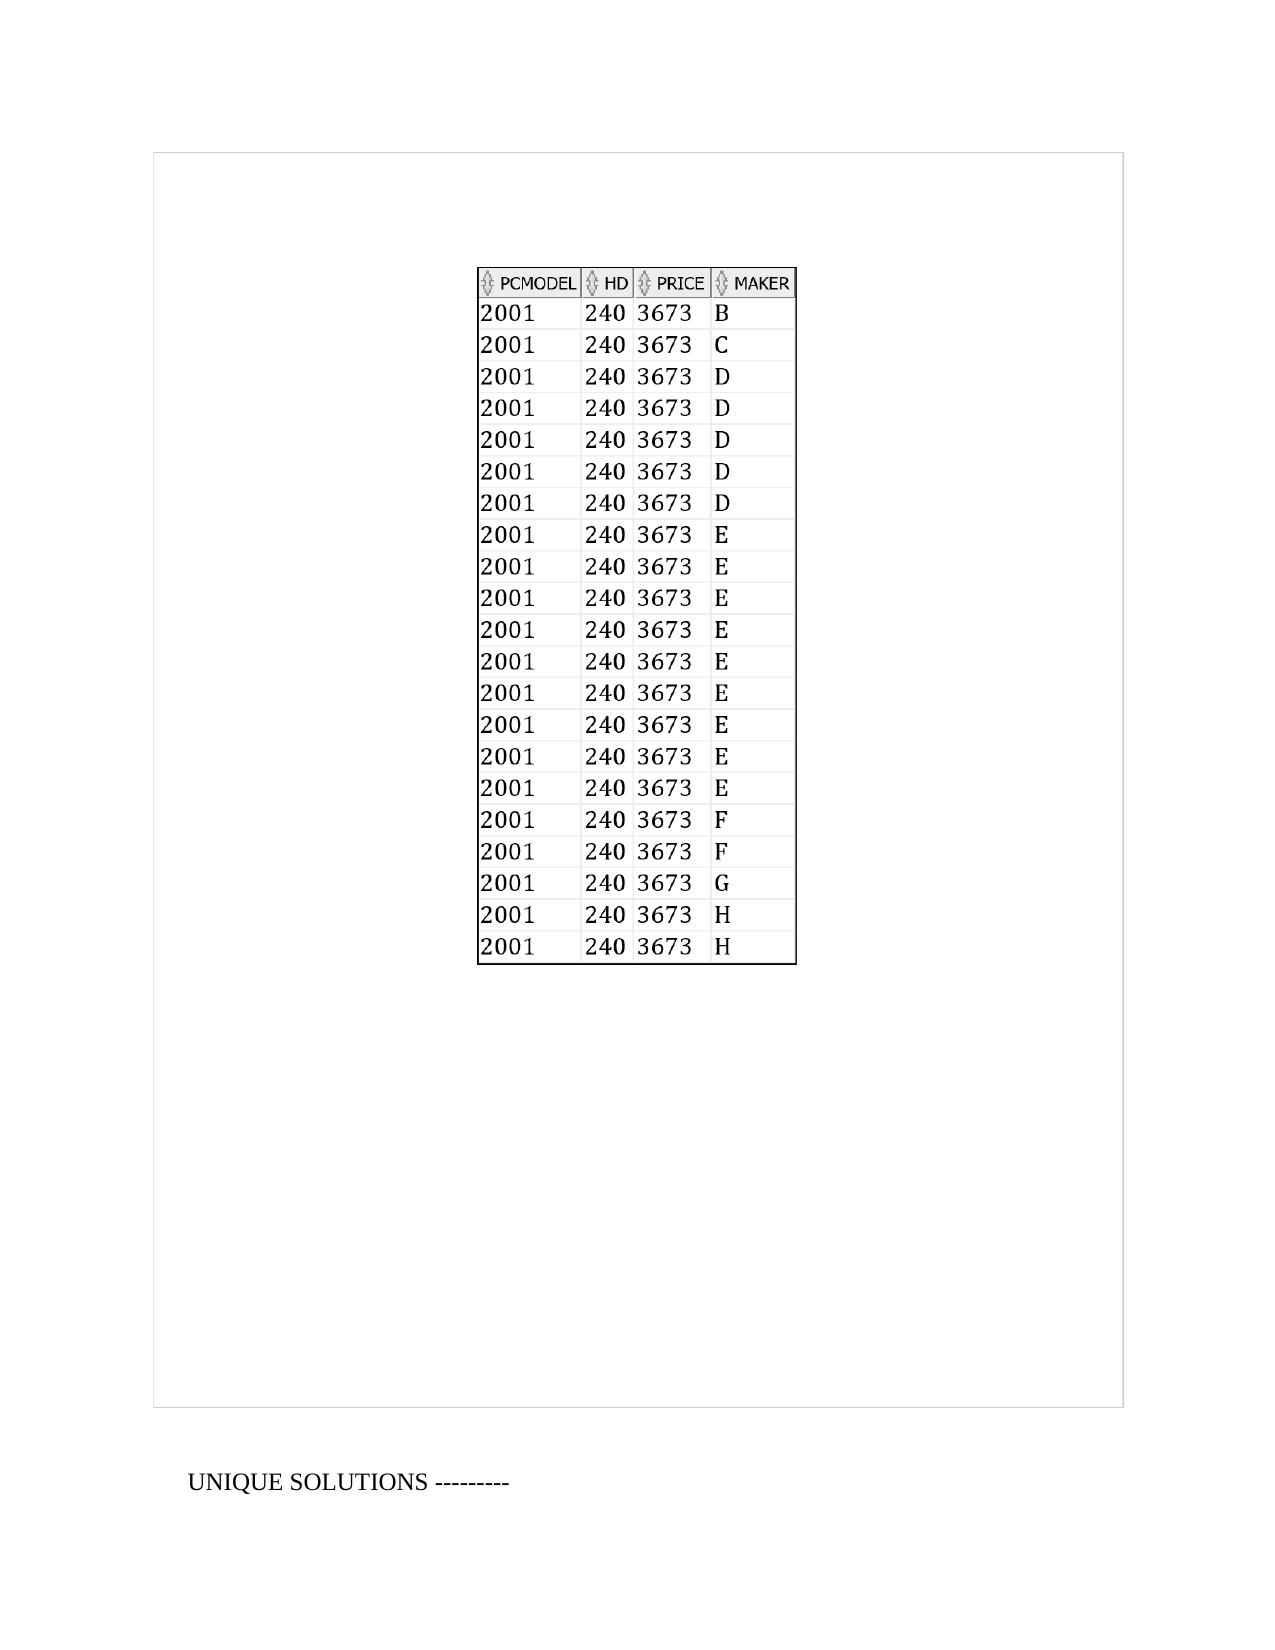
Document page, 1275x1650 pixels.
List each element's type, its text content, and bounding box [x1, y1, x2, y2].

list UNIQUE SOLUTIONS --------- [187, 1467, 1125, 1496]
picture [150, 150, 1125, 1410]
